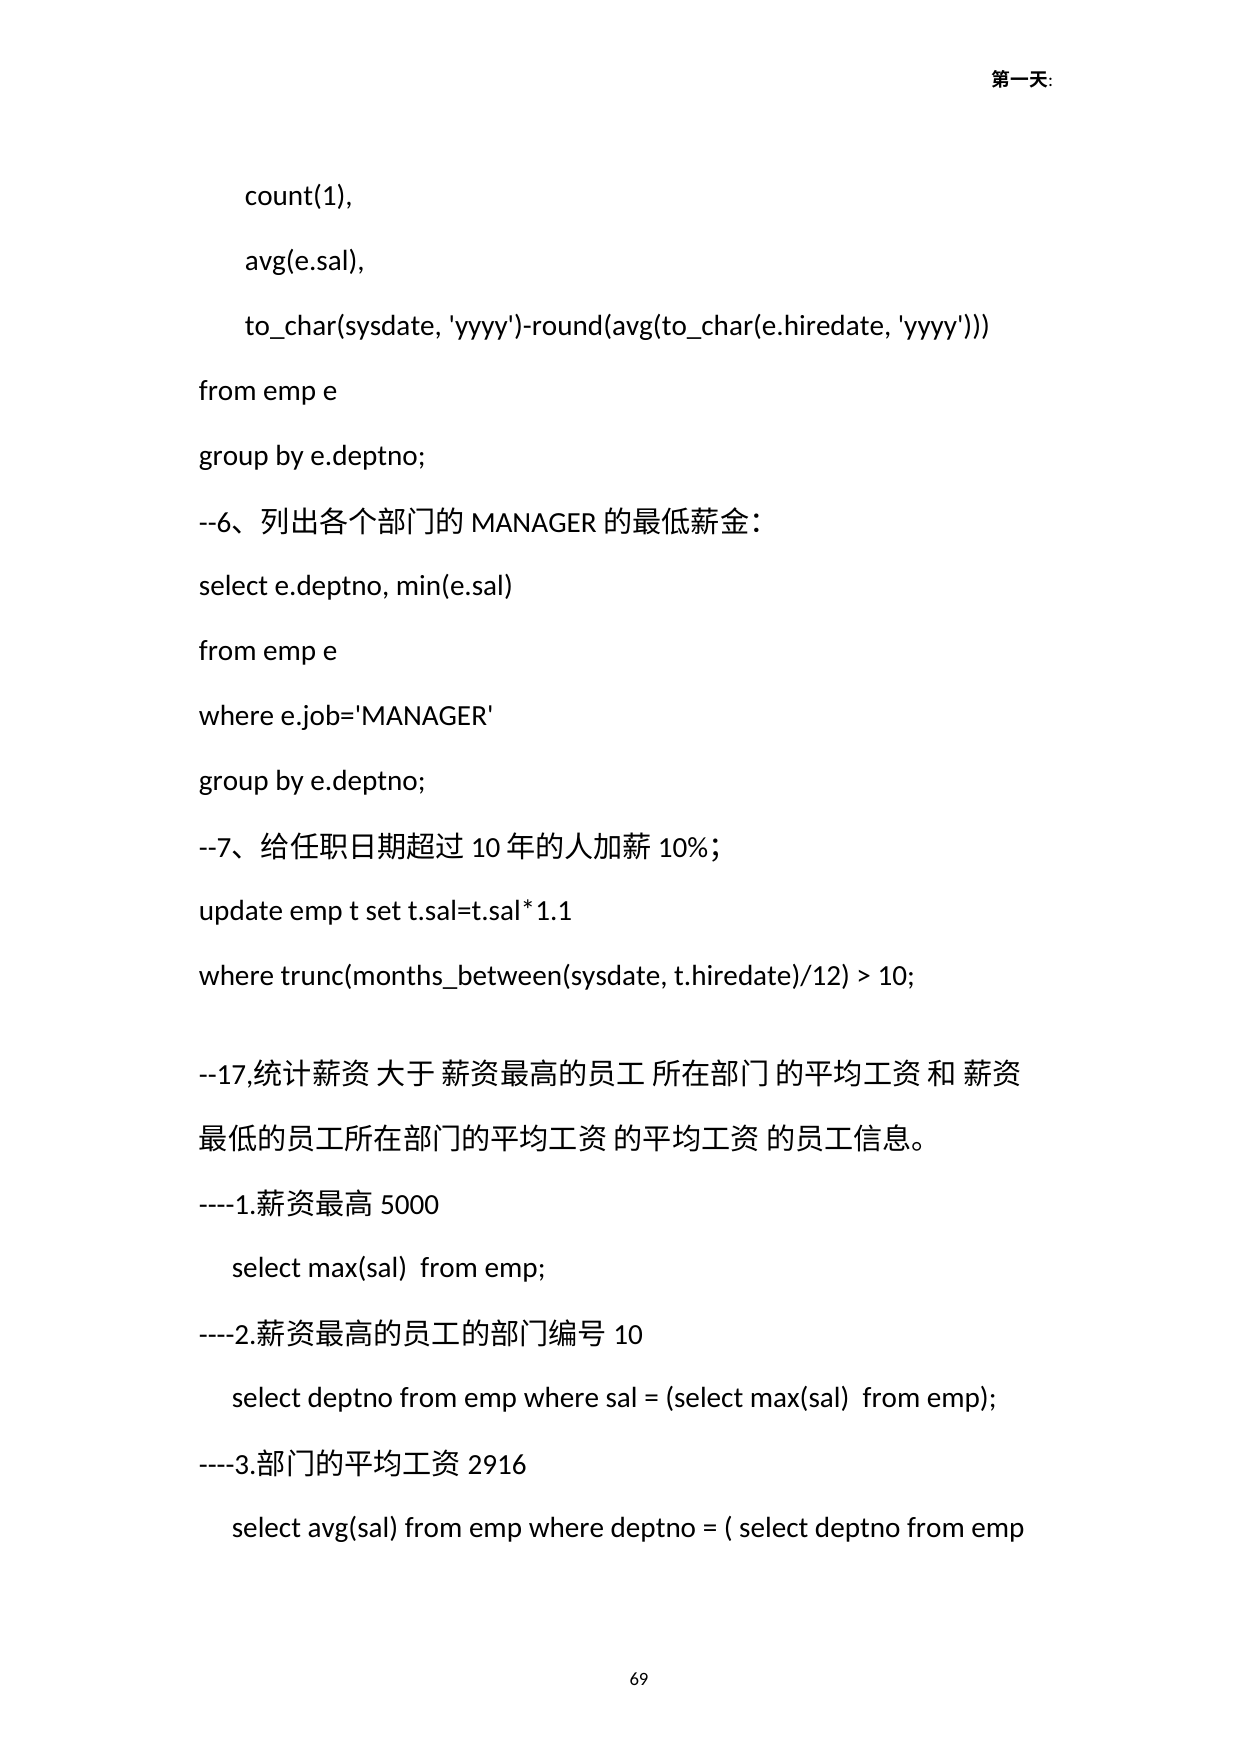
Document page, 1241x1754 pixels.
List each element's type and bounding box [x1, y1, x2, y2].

table_header [188, 162, 1053, 1559]
